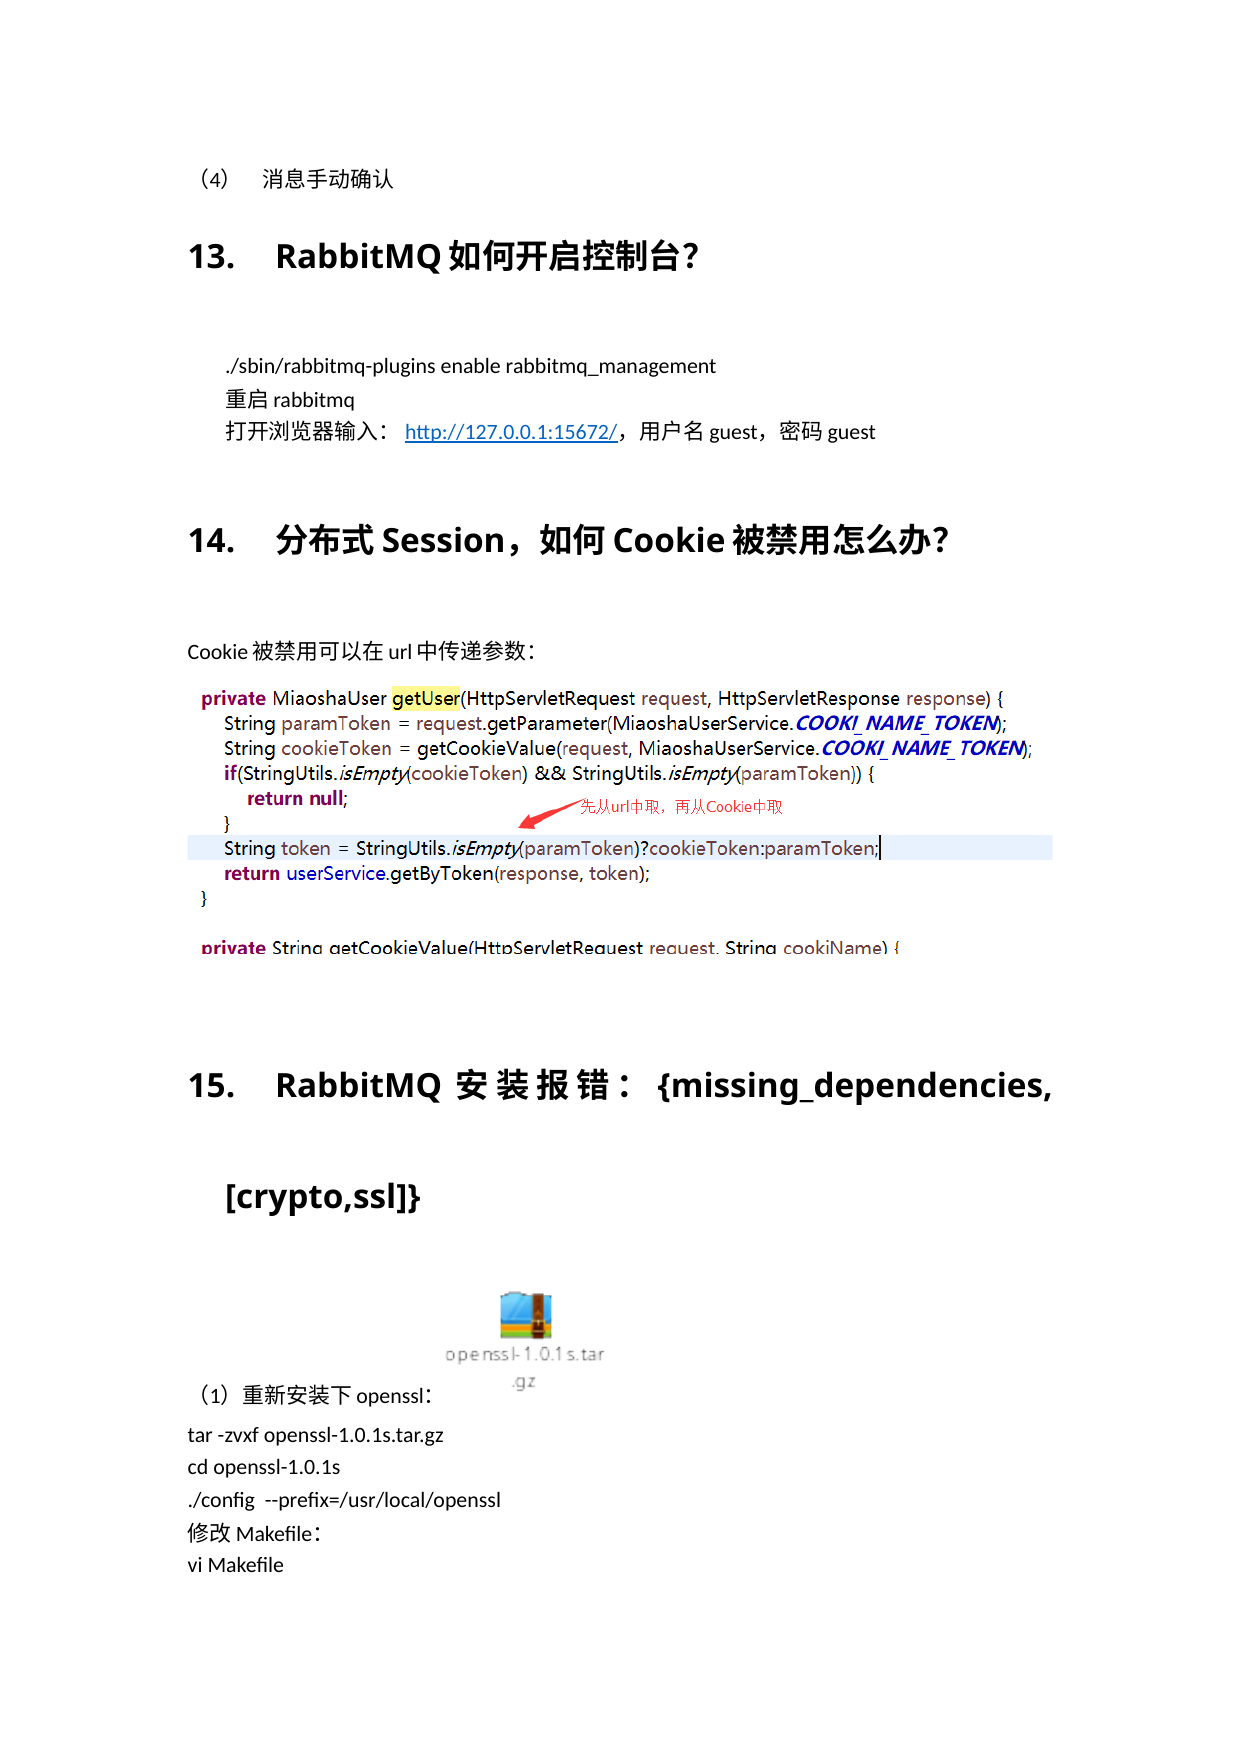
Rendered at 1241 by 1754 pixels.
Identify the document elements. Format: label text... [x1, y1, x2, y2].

list 重启rabbitmq [225, 381, 1053, 414]
list 打开浏览器输入： http://127.0.0.1:15672/，用户名guest，密码guest [225, 414, 1053, 446]
text Cookie被禁用可以在url中传递参数： [187, 633, 1053, 666]
text ./config --prefix=/usr/local/openssl [187, 1483, 1053, 1516]
list 消息手动确认 [187, 162, 1053, 194]
text 修改Makefile： [187, 1516, 1053, 1548]
subtitle RabbitMQ安装报错：{missing_dependencies,[crypto,ssl]} [187, 1051, 1053, 1228]
subtitle RabbitMQ如何开启控制台？ [187, 222, 1053, 287]
picture [187, 666, 1053, 954]
text tar -zvxf openssl-1.0.1s.tar.gz [187, 1418, 1053, 1451]
text vi Makefile [187, 1548, 1053, 1581]
list ./sbin/rabbitmq-plugins enable rabbitmq_management [225, 349, 1053, 381]
subtitle 分布式Session，如何Cookie被禁用怎么办？ [187, 506, 1053, 571]
text cd openssl-1.0.1s [187, 1451, 1053, 1483]
text （1）重新安装下openssl： [187, 1288, 1053, 1418]
